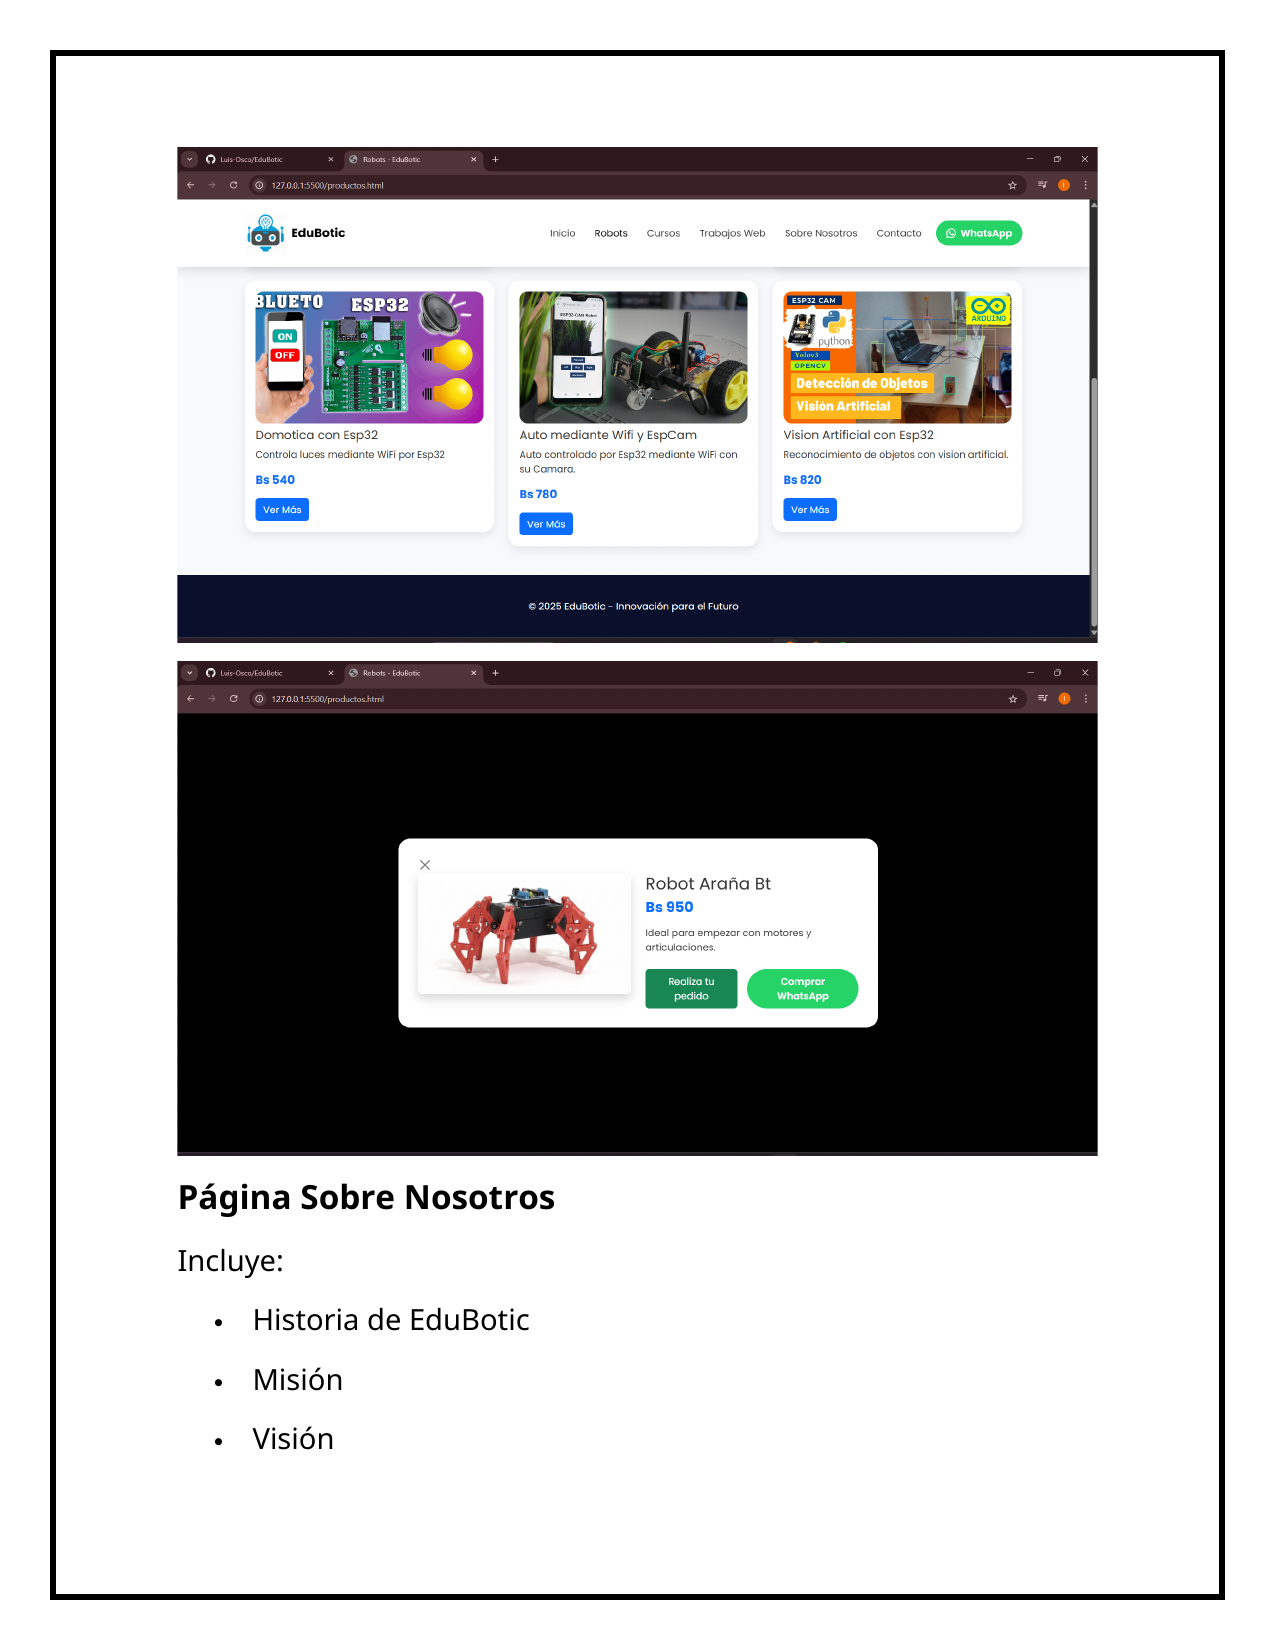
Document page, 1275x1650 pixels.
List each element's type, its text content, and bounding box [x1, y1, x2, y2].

picture [177, 147, 1098, 643]
list Historia de EduBotic [215, 1299, 1098, 1339]
text Página Sobre Nosotros [177, 1174, 1098, 1219]
picture [177, 661, 1098, 1156]
list Misión [215, 1359, 1098, 1398]
list Visión [215, 1418, 1098, 1458]
text Incluye: [177, 1240, 1098, 1279]
